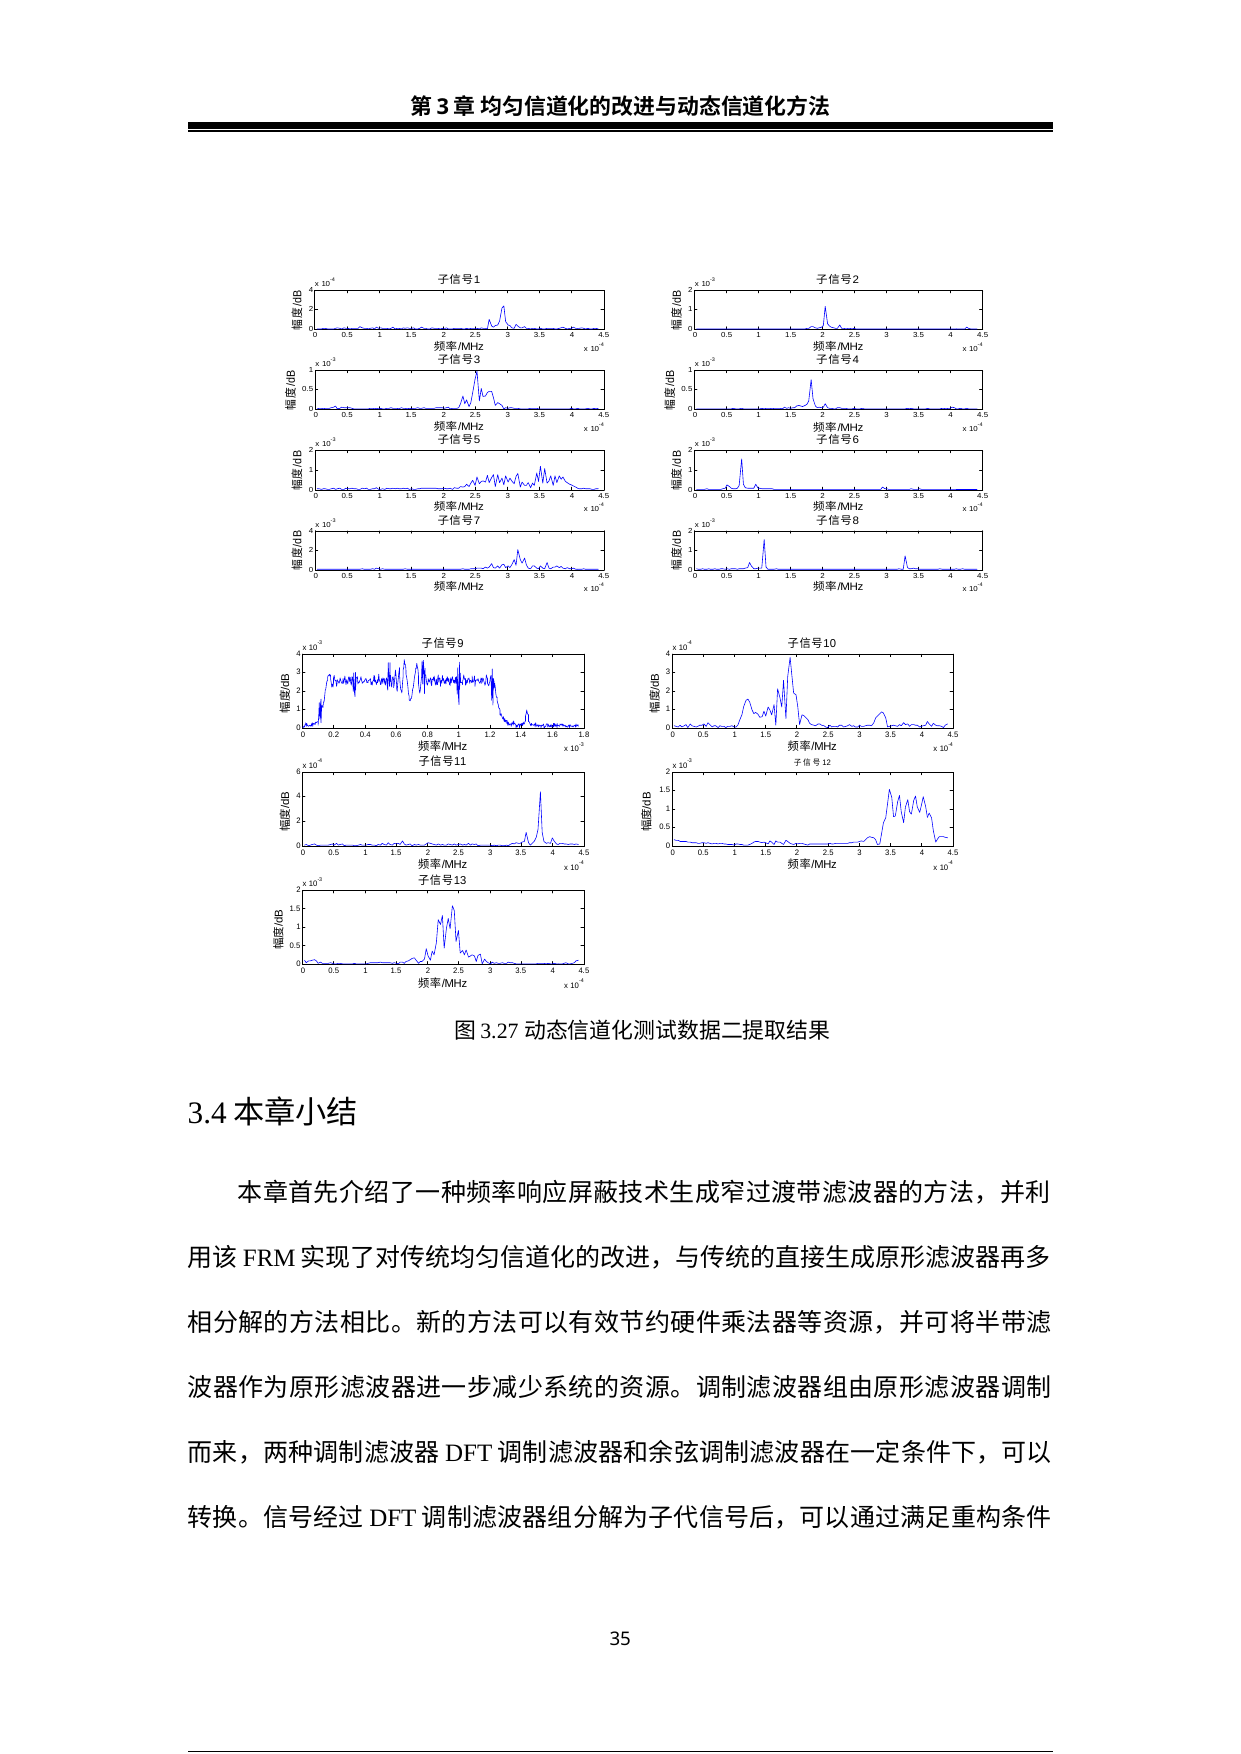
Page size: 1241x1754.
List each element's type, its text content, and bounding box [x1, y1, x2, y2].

subtitle 3.4本章小结 [187, 1077, 1053, 1142]
text 图3.27 动态信道化测试数据二提取结果 [187, 1012, 1053, 1045]
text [187, 1158, 1053, 1548]
